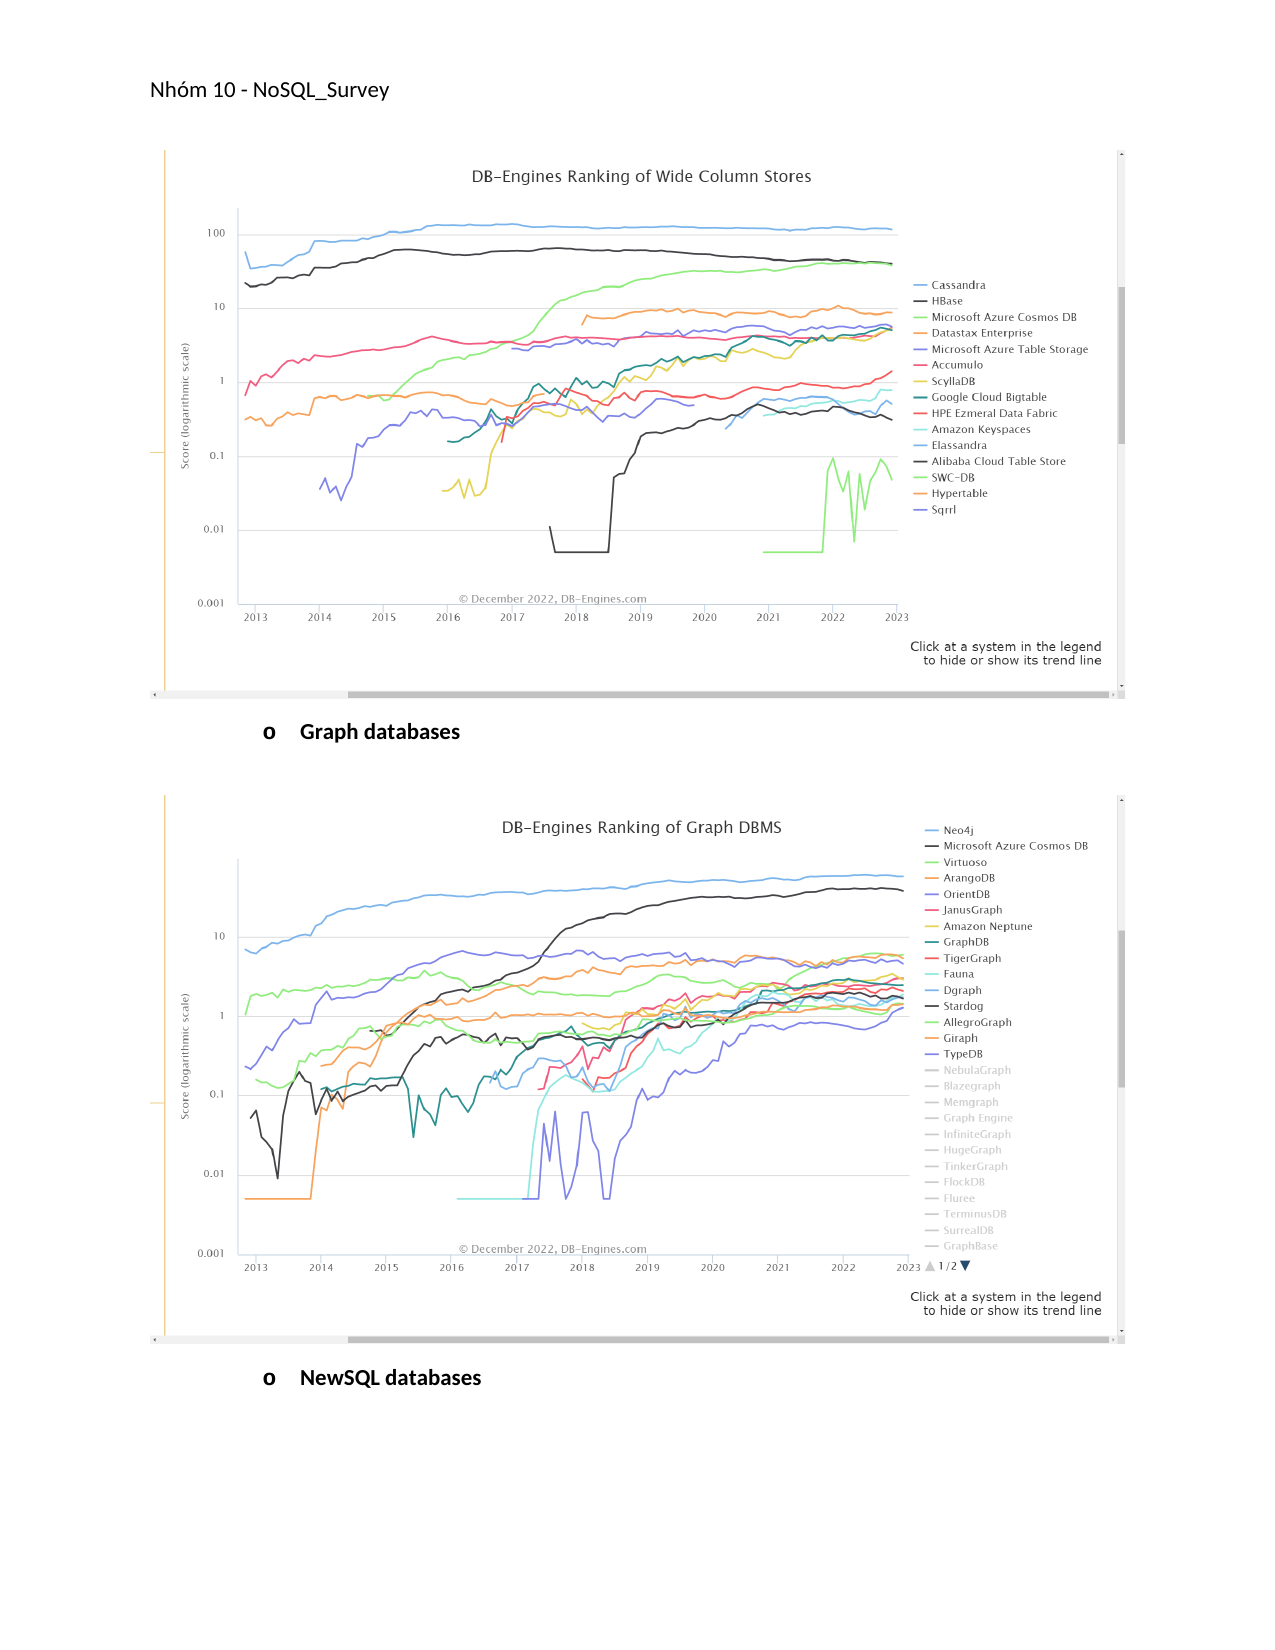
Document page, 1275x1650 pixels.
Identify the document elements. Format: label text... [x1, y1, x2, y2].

list NewSQL databases [262, 1363, 1125, 1392]
picture [150, 795, 1125, 1344]
picture [150, 150, 1125, 699]
list Graph databases [262, 717, 1125, 746]
